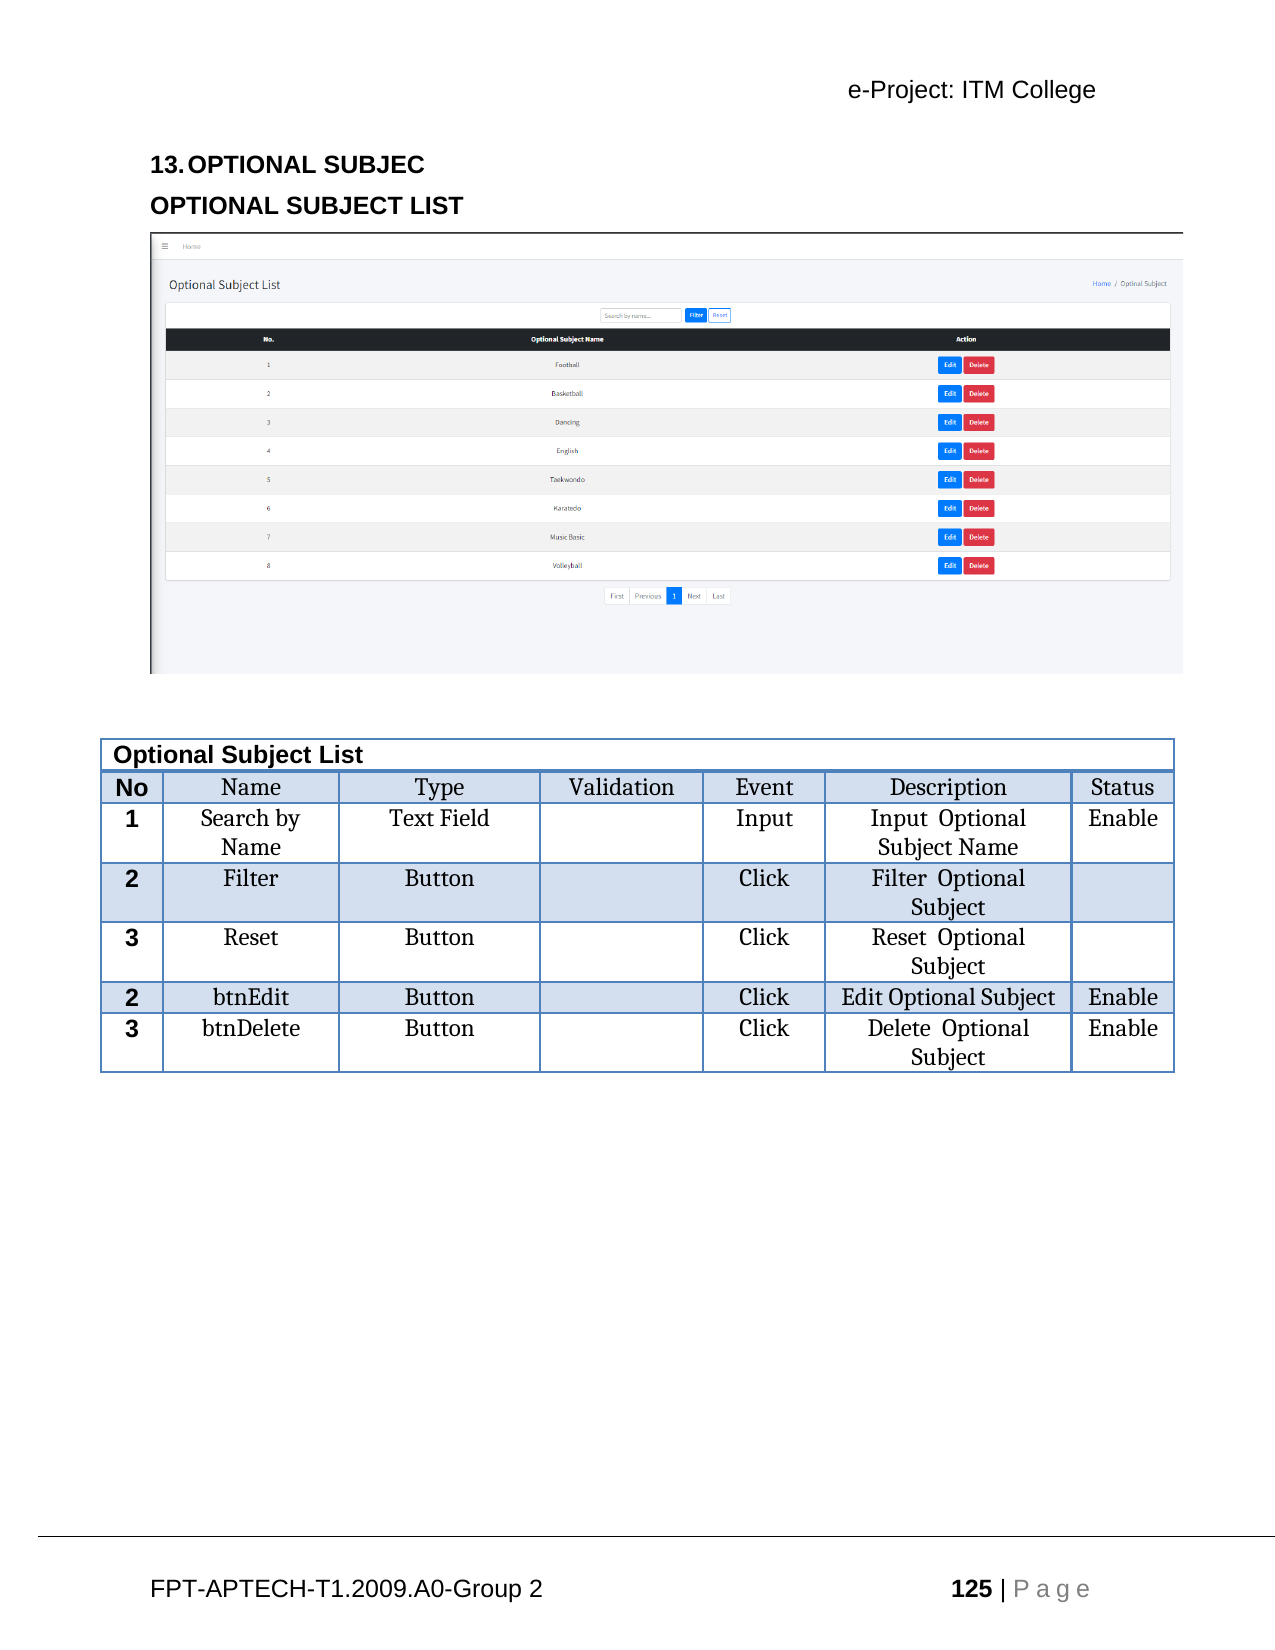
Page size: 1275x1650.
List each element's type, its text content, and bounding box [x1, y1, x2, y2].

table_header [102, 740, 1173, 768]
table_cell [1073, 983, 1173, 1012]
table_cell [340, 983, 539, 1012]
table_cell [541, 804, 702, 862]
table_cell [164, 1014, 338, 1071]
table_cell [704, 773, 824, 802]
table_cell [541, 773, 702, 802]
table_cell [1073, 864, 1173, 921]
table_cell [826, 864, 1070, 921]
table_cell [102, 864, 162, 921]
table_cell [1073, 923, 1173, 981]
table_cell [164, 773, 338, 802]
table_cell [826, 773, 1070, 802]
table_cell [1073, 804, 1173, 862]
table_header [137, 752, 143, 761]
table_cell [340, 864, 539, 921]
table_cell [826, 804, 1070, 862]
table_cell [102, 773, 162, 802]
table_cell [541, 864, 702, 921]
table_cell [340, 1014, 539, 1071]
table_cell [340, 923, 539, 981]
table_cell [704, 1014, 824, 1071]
subtitle OPTIONAL SUBJEC [150, 150, 1125, 179]
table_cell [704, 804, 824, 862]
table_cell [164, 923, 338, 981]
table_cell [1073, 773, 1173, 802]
subtitle OPTIONAL SUBJECT LIST [150, 191, 1125, 220]
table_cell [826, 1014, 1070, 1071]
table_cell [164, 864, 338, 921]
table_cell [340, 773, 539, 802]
picture [150, 232, 1184, 674]
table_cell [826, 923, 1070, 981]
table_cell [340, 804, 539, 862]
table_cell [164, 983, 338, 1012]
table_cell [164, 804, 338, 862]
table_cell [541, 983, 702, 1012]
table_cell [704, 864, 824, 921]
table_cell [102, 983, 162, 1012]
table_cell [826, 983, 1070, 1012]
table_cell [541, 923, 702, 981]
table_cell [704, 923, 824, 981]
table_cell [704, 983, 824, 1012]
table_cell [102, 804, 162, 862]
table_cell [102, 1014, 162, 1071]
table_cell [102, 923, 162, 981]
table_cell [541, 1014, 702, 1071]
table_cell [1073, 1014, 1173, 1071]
